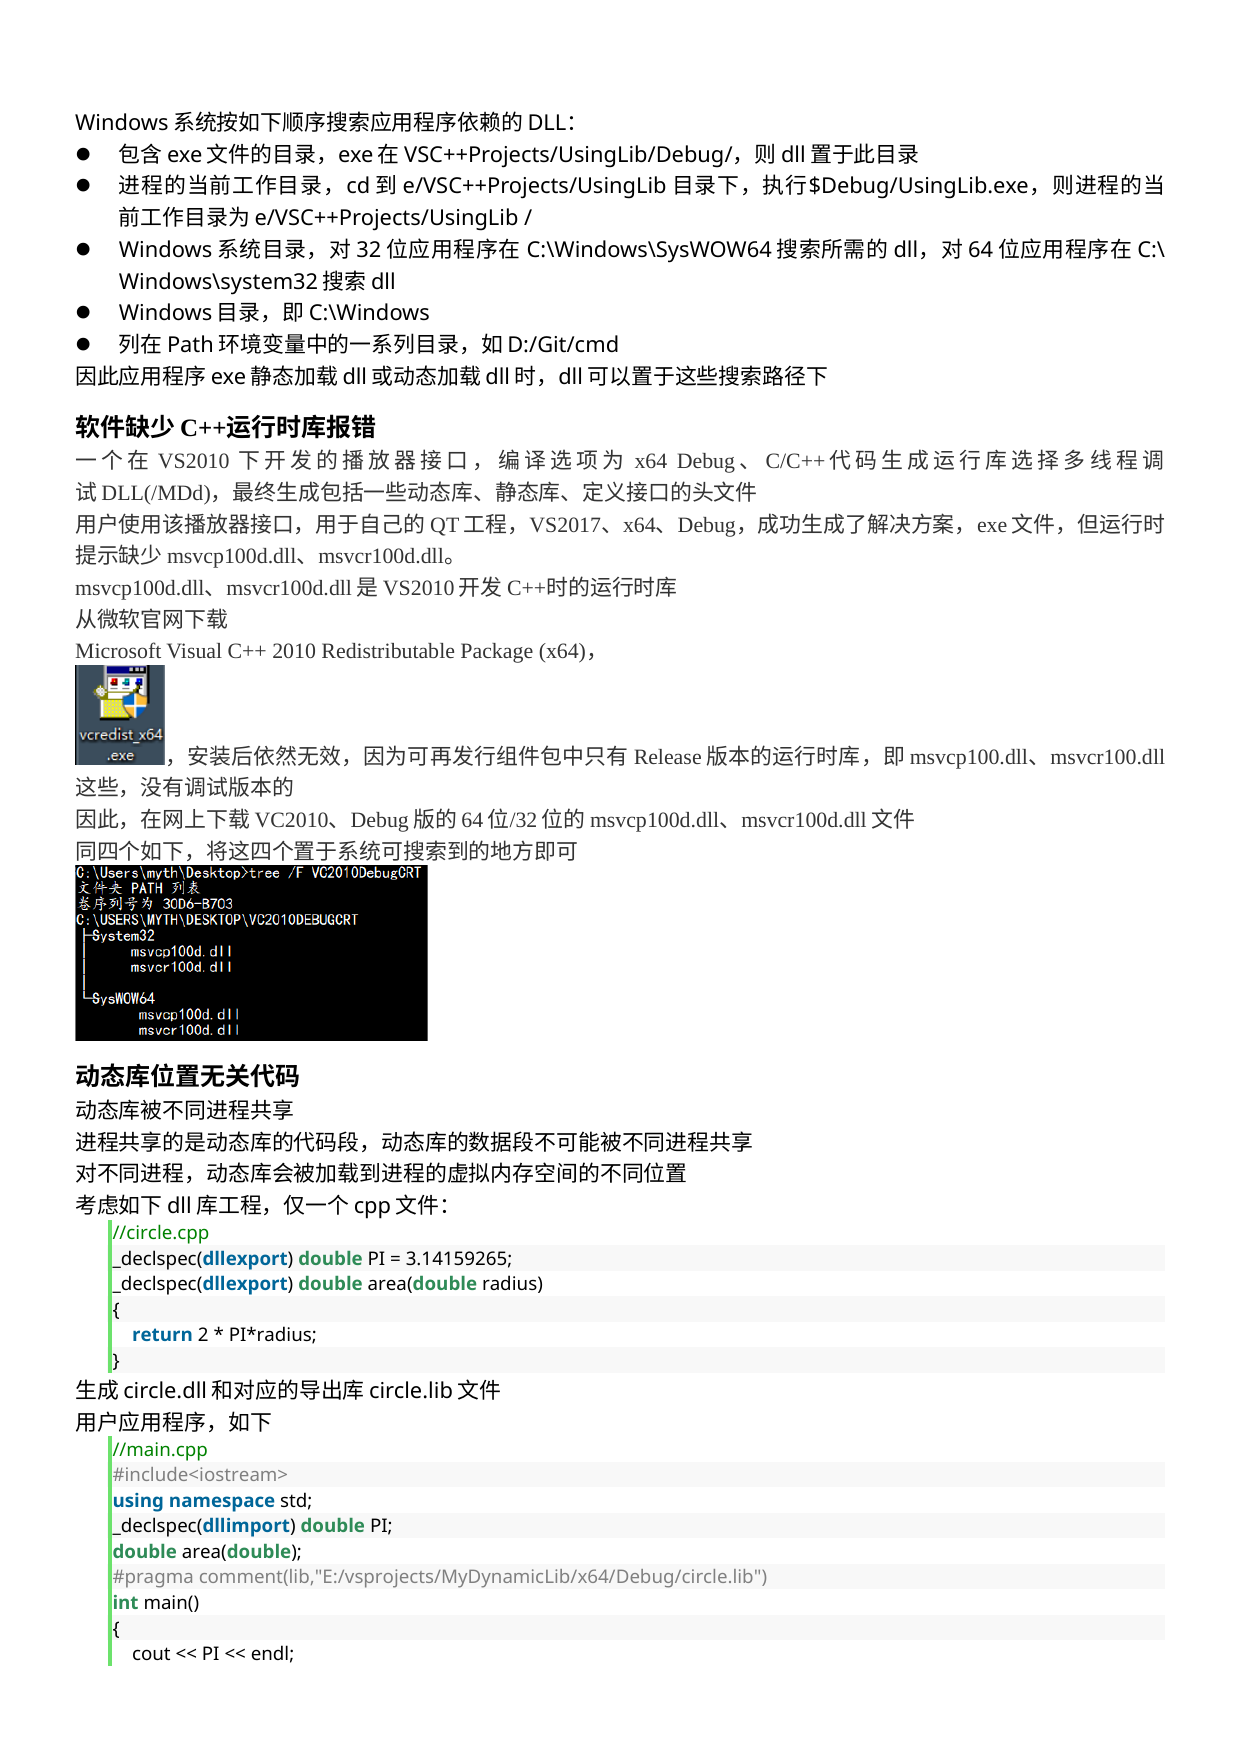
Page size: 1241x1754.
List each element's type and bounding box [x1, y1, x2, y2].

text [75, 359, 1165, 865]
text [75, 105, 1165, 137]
picture [75, 665, 165, 765]
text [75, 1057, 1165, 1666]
picture [75, 865, 428, 1041]
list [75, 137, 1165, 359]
